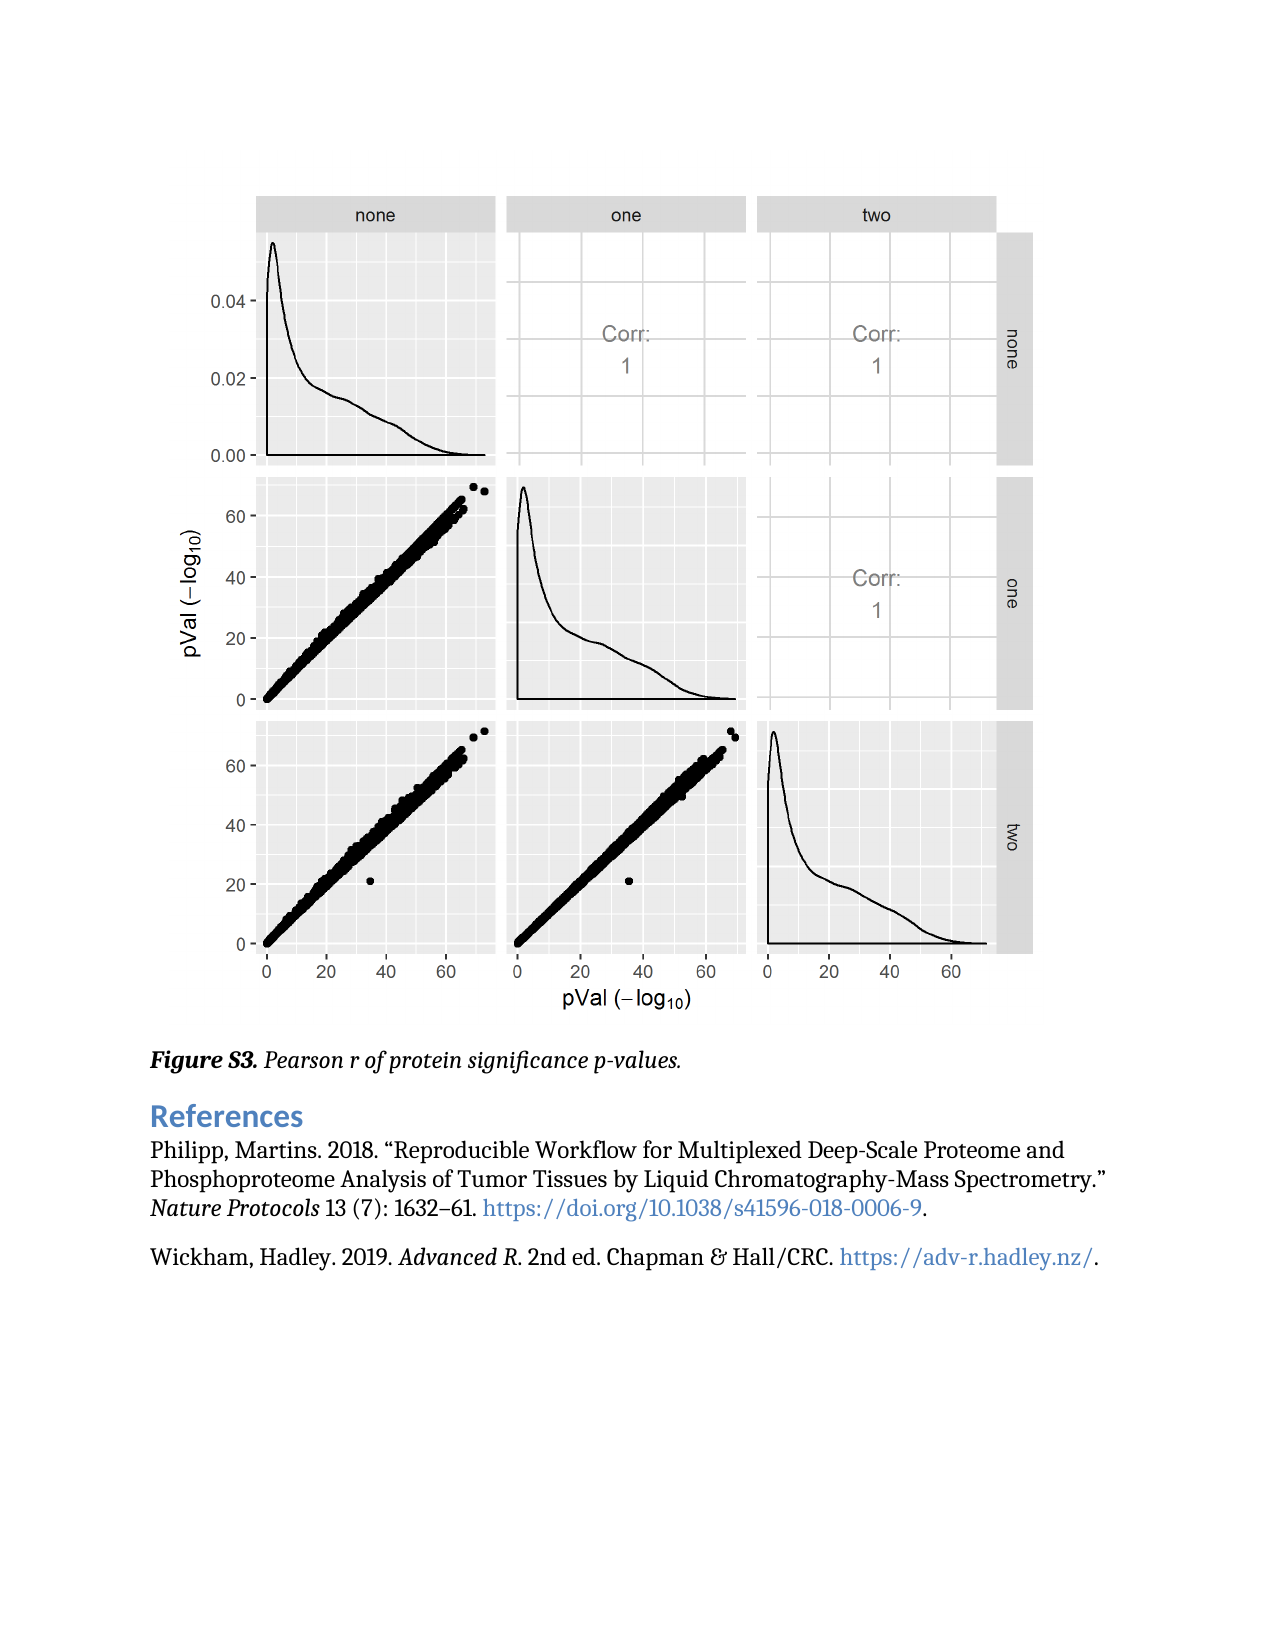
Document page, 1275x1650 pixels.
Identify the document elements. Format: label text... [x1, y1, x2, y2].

text Wickham, Hadley. 2019. Advanced R. 2nd ed. Chapman & Hall/CRC. https://adv-r.hadley.nz/. [150, 1243, 1125, 1272]
picture [168, 150, 1044, 1025]
text Philipp, Martins. 2018. “Reproducible Workflow for Multiplexed Deep-Scale Proteome and Phosphoproteome Analysis of Tumor Tissues by Liquid Chromatography-Mass Spectrometry.” Nature Protocols 13 (7): 1632–61. https://doi.org/10.1038/s41596-018-0006-9. [150, 1136, 1125, 1222]
text Figure S3. Pearson r of protein significance p-values. [150, 1046, 1125, 1074]
subtitle References [150, 1095, 1125, 1136]
